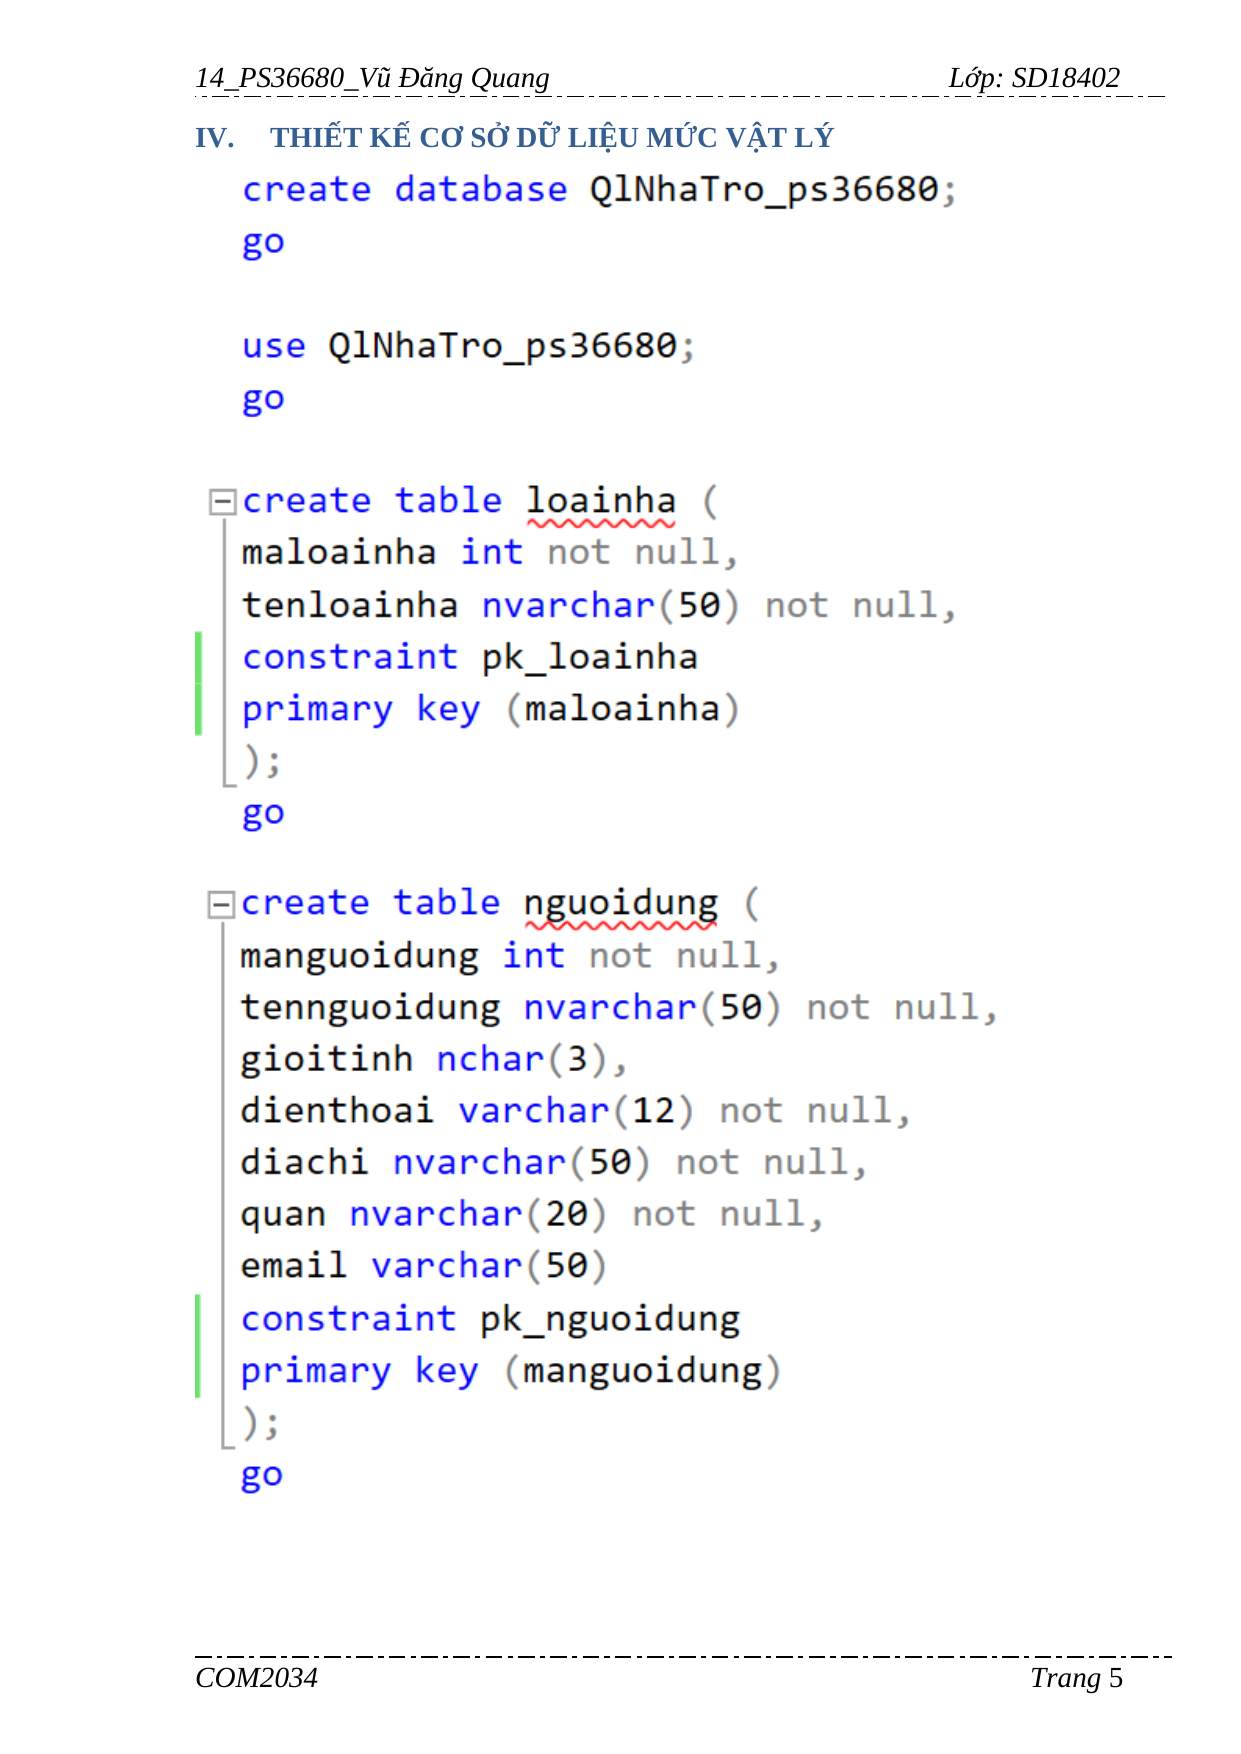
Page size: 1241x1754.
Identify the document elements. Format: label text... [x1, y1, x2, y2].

picture [195, 866, 1025, 1517]
subtitle THIẾT KẾ CƠ SỞ DỮ LIỆU MỨC VẬT LÝ [195, 120, 1172, 153]
picture [195, 170, 985, 841]
